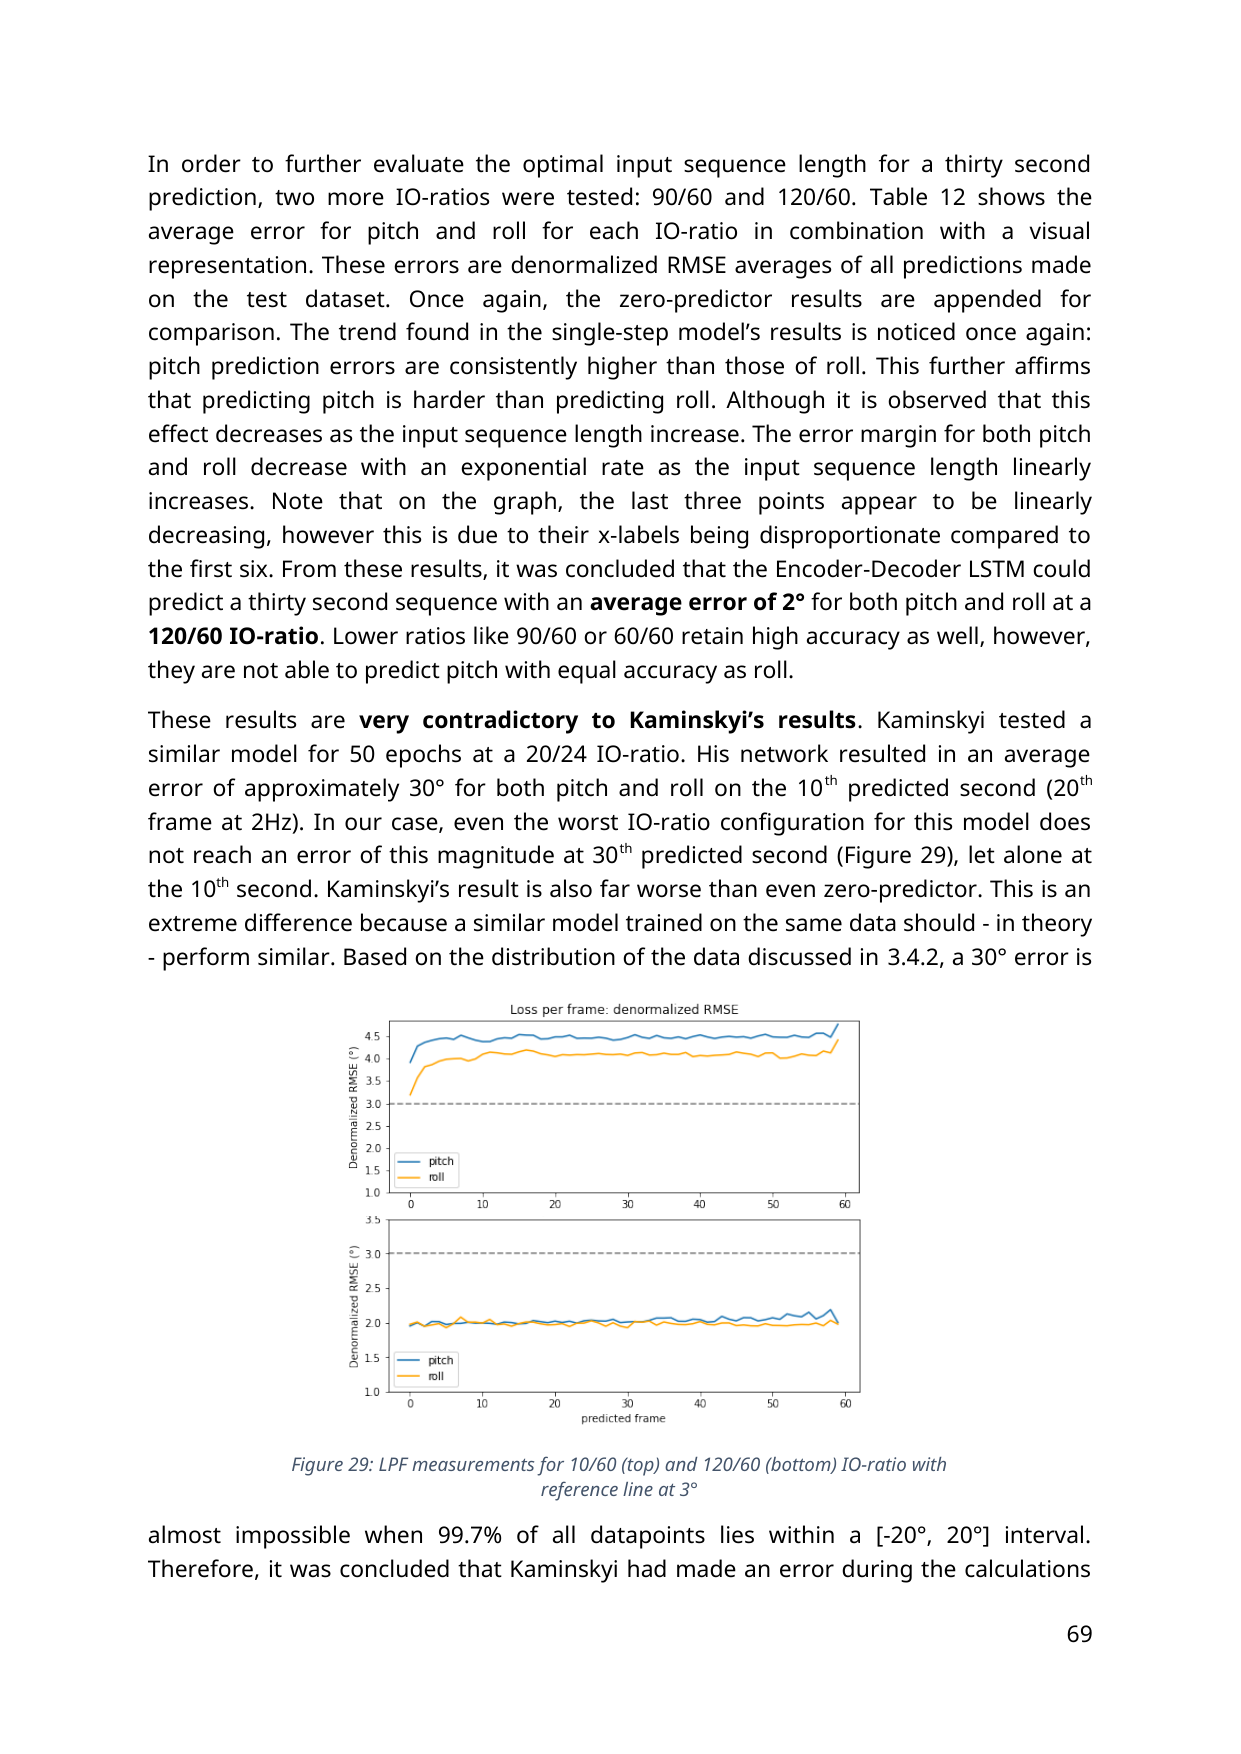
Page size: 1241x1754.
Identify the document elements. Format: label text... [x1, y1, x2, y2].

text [148, 704, 1093, 1584]
picture [342, 1216, 866, 1432]
picture [342, 996, 866, 1211]
text In order to further evaluate the optimal input sequence length for a thirty second prediction, two more IO-ratios were tested: 90/60 and 120/60. Table 12 shows the average error for pitch and roll for each IO-ratio in combination with a visual representation. These errors are denormalized RMSE averages of all predictions made on the test dataset. Once again, the zero-predictor results are appended for comparison. The trend found in the single-step model’s results is noticed once again: pitch prediction errors are consistently higher than those of roll. This further affirms that predicting pitch is harder than predicting roll. Although it is observed that this effect decreases as the input sequence length increase. The error margin for both pitch and roll decrease with an exponential rate as the input sequence length linearly increases. Note that on the graph, the last three points appear to be linearly decreasing, however this is due to their x-labels being disproportionate compared to the first six. From these results, it was concluded that the Encoder-Decoder LSTM could predict a thirty second sequence with an average error of 2° for both pitch and roll at a 120/60 IO-ratio. Lower ratios like 90/60 or 60/60 retain high accuracy as well, however, they are not able to predict pitch with equal accuracy as roll. [148, 148, 1093, 685]
